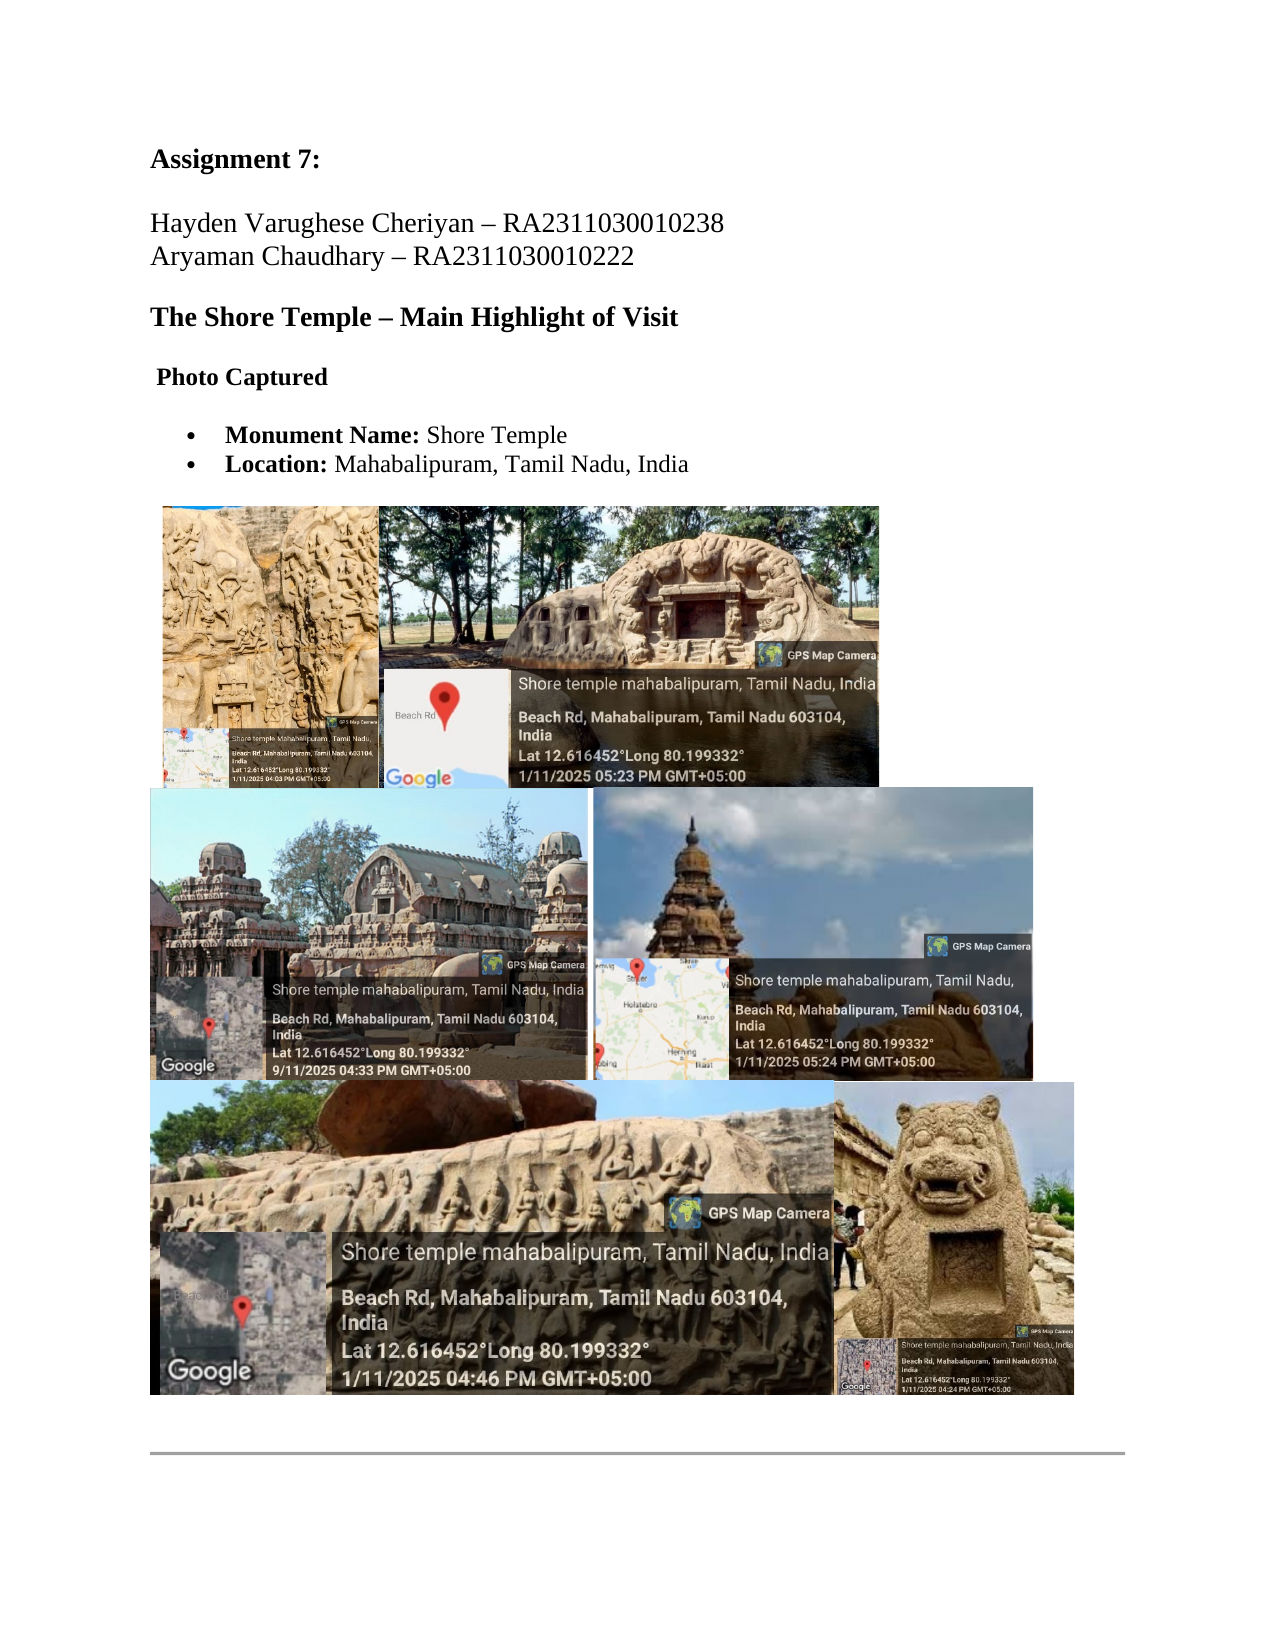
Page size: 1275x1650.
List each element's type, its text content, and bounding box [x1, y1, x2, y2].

list Location: Mahabalipuram, Tamil Nadu, India [187, 449, 1125, 477]
list Monument Name: Shore Temple [187, 420, 1125, 449]
text Assignment 7: Hayden Varughese Cheriyan – RA2311030010238 Aryaman Chaudhary – RA2311030010222 [150, 142, 1125, 271]
text The Shore Temple – Main Highlight of Visit [150, 300, 1125, 333]
picture [150, 506, 1075, 1395]
text Photo Captured [150, 362, 1125, 391]
